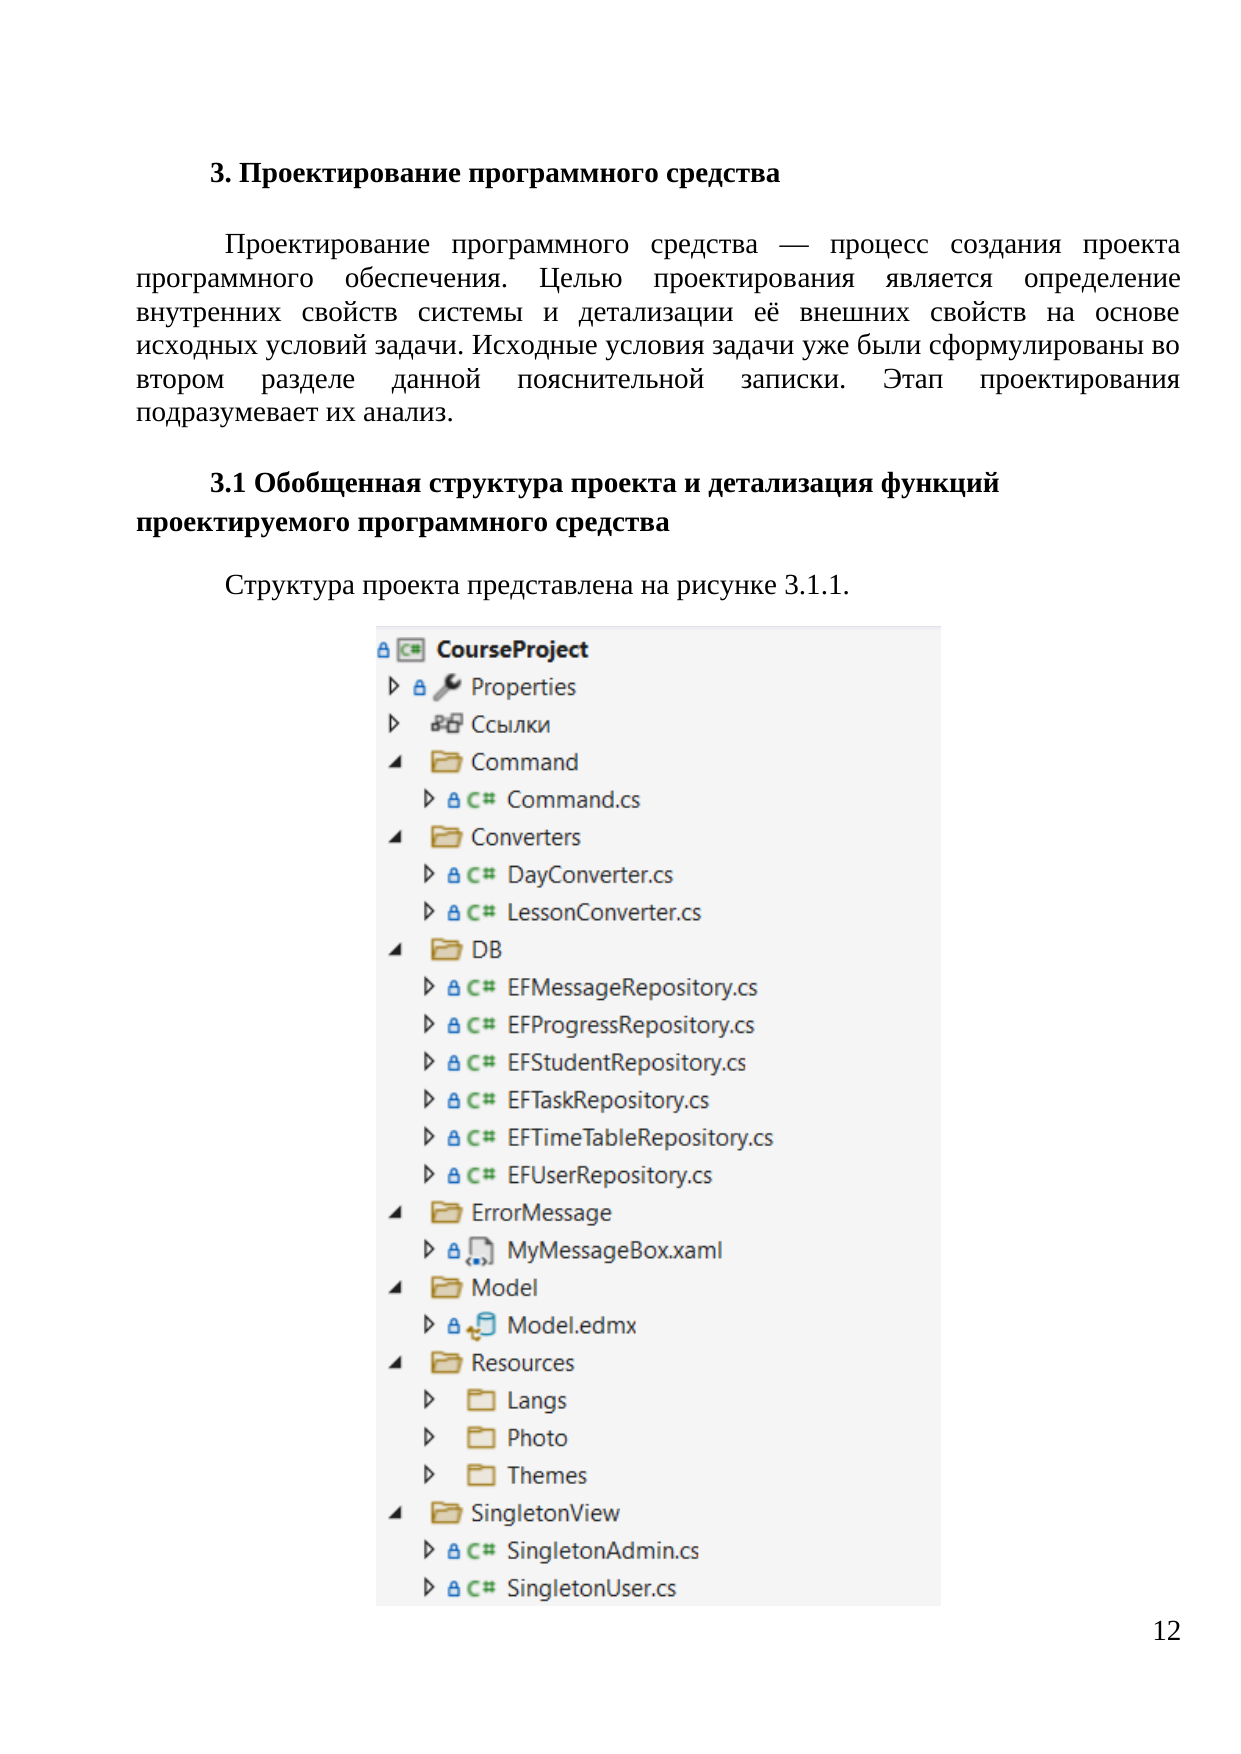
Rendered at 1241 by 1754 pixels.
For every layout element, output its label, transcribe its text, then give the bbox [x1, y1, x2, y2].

text Проектирование программного средства — процесс создания проекта программного обеспечения. Целью проектировaния является определение внутренних свойств системы и детализации её внешних свойств на основе исходных условий задачи. Исходные условия задачи уже были сформулированы во втором разделе данной пояснительной записки. Этап проектирования подразумевает их анализ. [136, 227, 1181, 428]
text 3. Проектирование программного средства [136, 156, 1181, 189]
text 3.1 Обобщенная структура проекта и детализация функций проектируемого программного средства [136, 465, 1181, 537]
text Структура проекта представлена на рисунке 3.1.1. [136, 567, 1181, 601]
picture [376, 626, 941, 1606]
